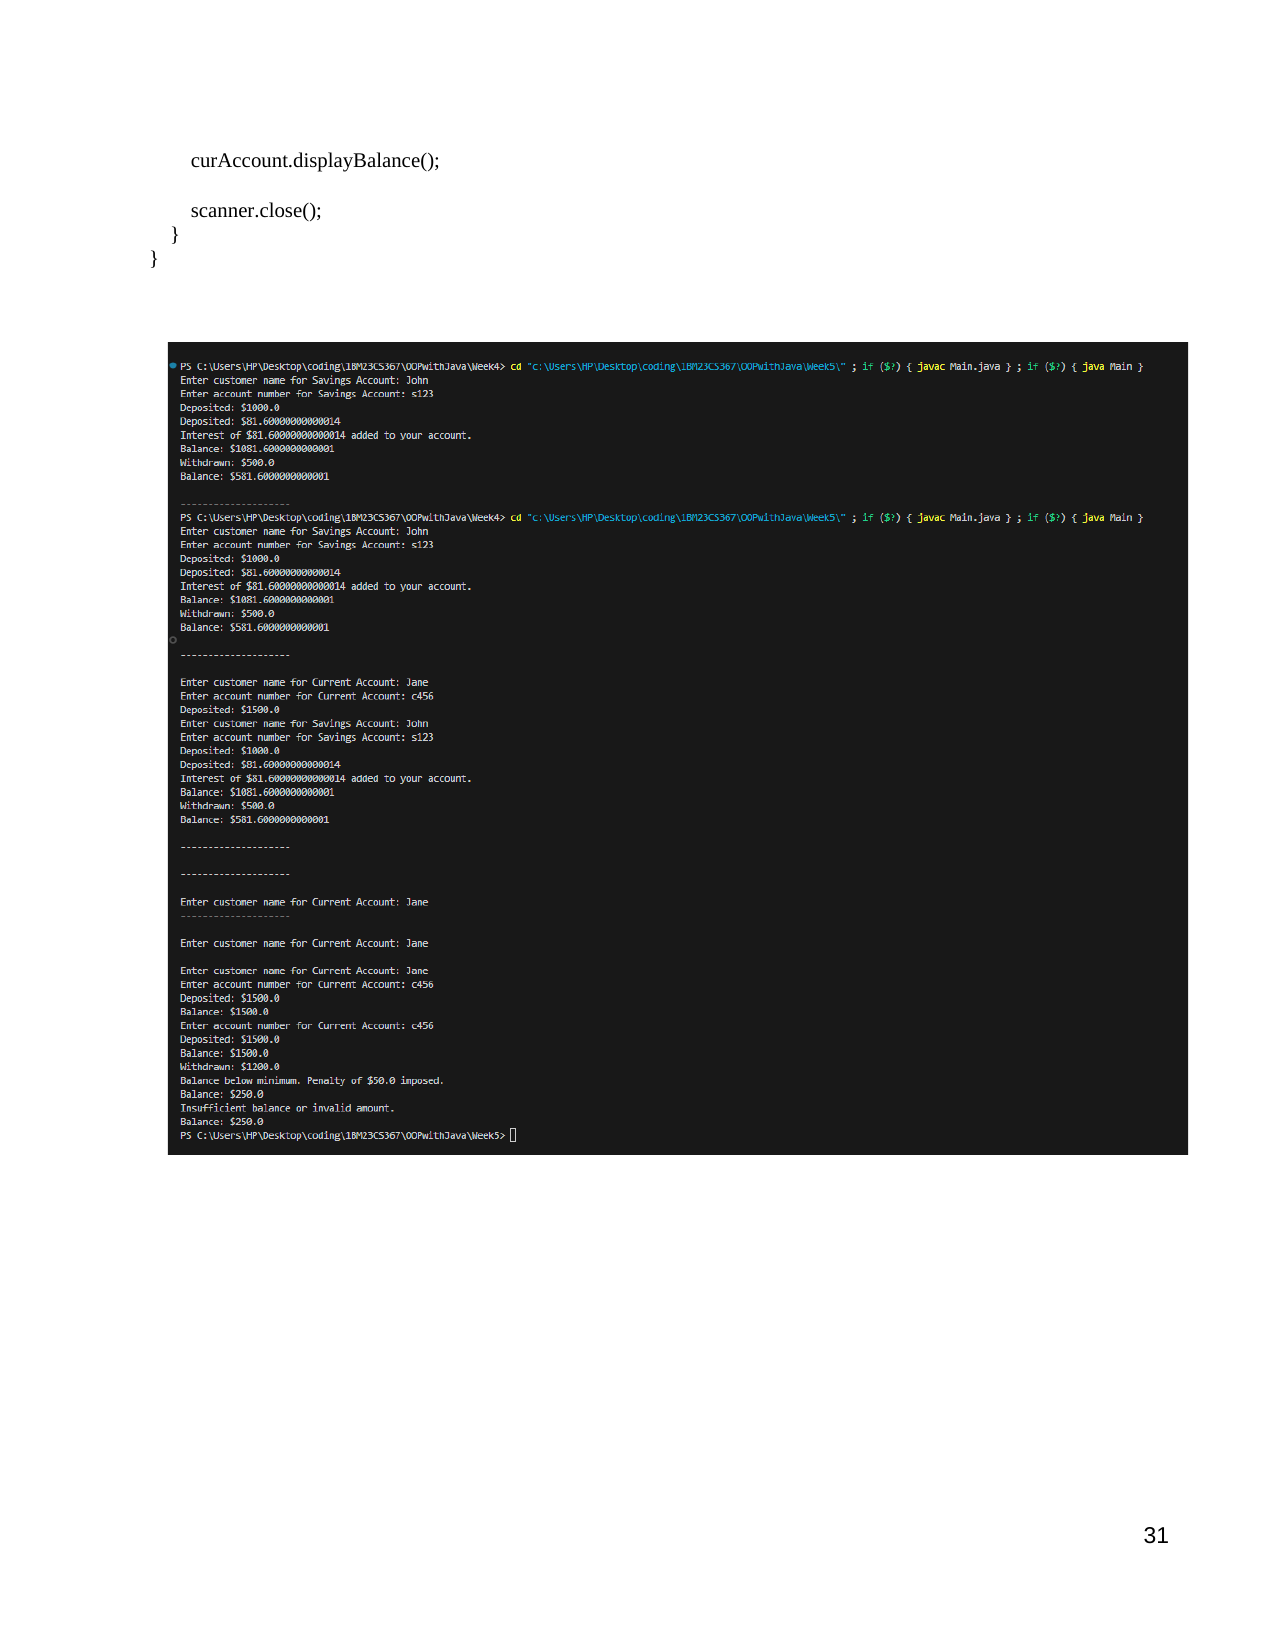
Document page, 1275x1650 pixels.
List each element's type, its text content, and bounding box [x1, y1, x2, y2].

text } [149, 246, 1169, 270]
text } [149, 222, 1169, 246]
text scanner.close(); [149, 198, 1169, 222]
text curAccount.displayBalance(); [149, 147, 1169, 172]
